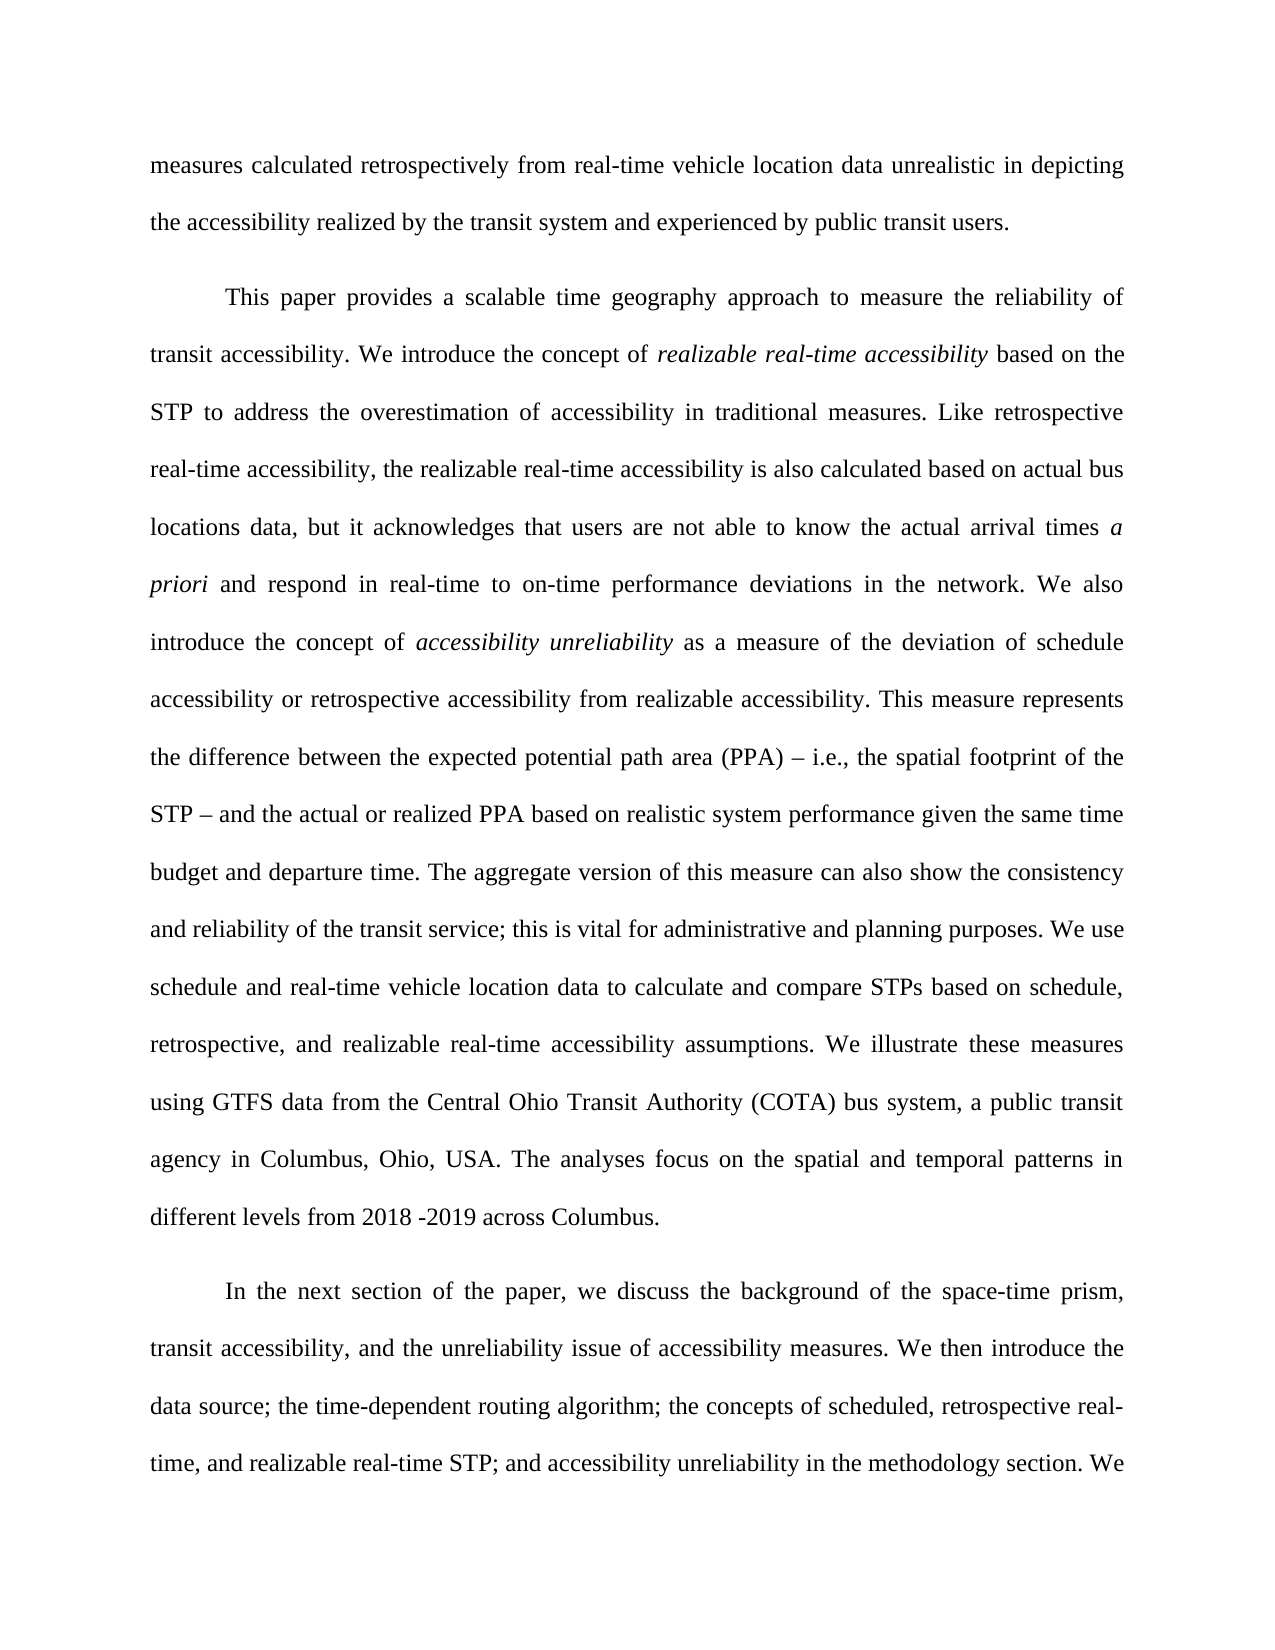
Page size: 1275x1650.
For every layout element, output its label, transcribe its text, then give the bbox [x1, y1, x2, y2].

text This paper provides a scalable time geography approach to measure the reliability of transit accessibility. We introduce the concept of realizable real-time accessibility based on the STP to address the overestimation of accessibility in traditional measures. Like retrospective real-time accessibility, the realizable real-time accessibility is also calculated based on actual bus locations data, but it acknowledges that users are not able to know the actual arrival times a priori and respond in real-time to on-time performance deviations in the network. We also introduce the concept of accessibility unreliability as a measure of the deviation of schedule accessibility or retrospective accessibility from realizable accessibility. This measure represents the difference between the expected potential path area (PPA) – i.e., the spatial footprint of the STP – and the actual or realized PPA based on realistic system performance given the same time budget and departure time. The aggregate version of this measure can also show the consistency and reliability of the transit service; this is vital for administrative and planning purposes. We use schedule and real-time vehicle location data to calculate and compare STPs based on schedule, retrospective, and realizable real-time accessibility assumptions. We illustrate these measures using GTFS data from the Central Ohio Transit Authority (COTA) bus system, a public transit agency in Columbus, Ohio, USA. The analyses focus on the spatial and temporal patterns in different levels from 2018 -2019 across Columbus. [150, 282, 1125, 1230]
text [150, 1276, 1125, 1477]
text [150, 150, 1125, 236]
